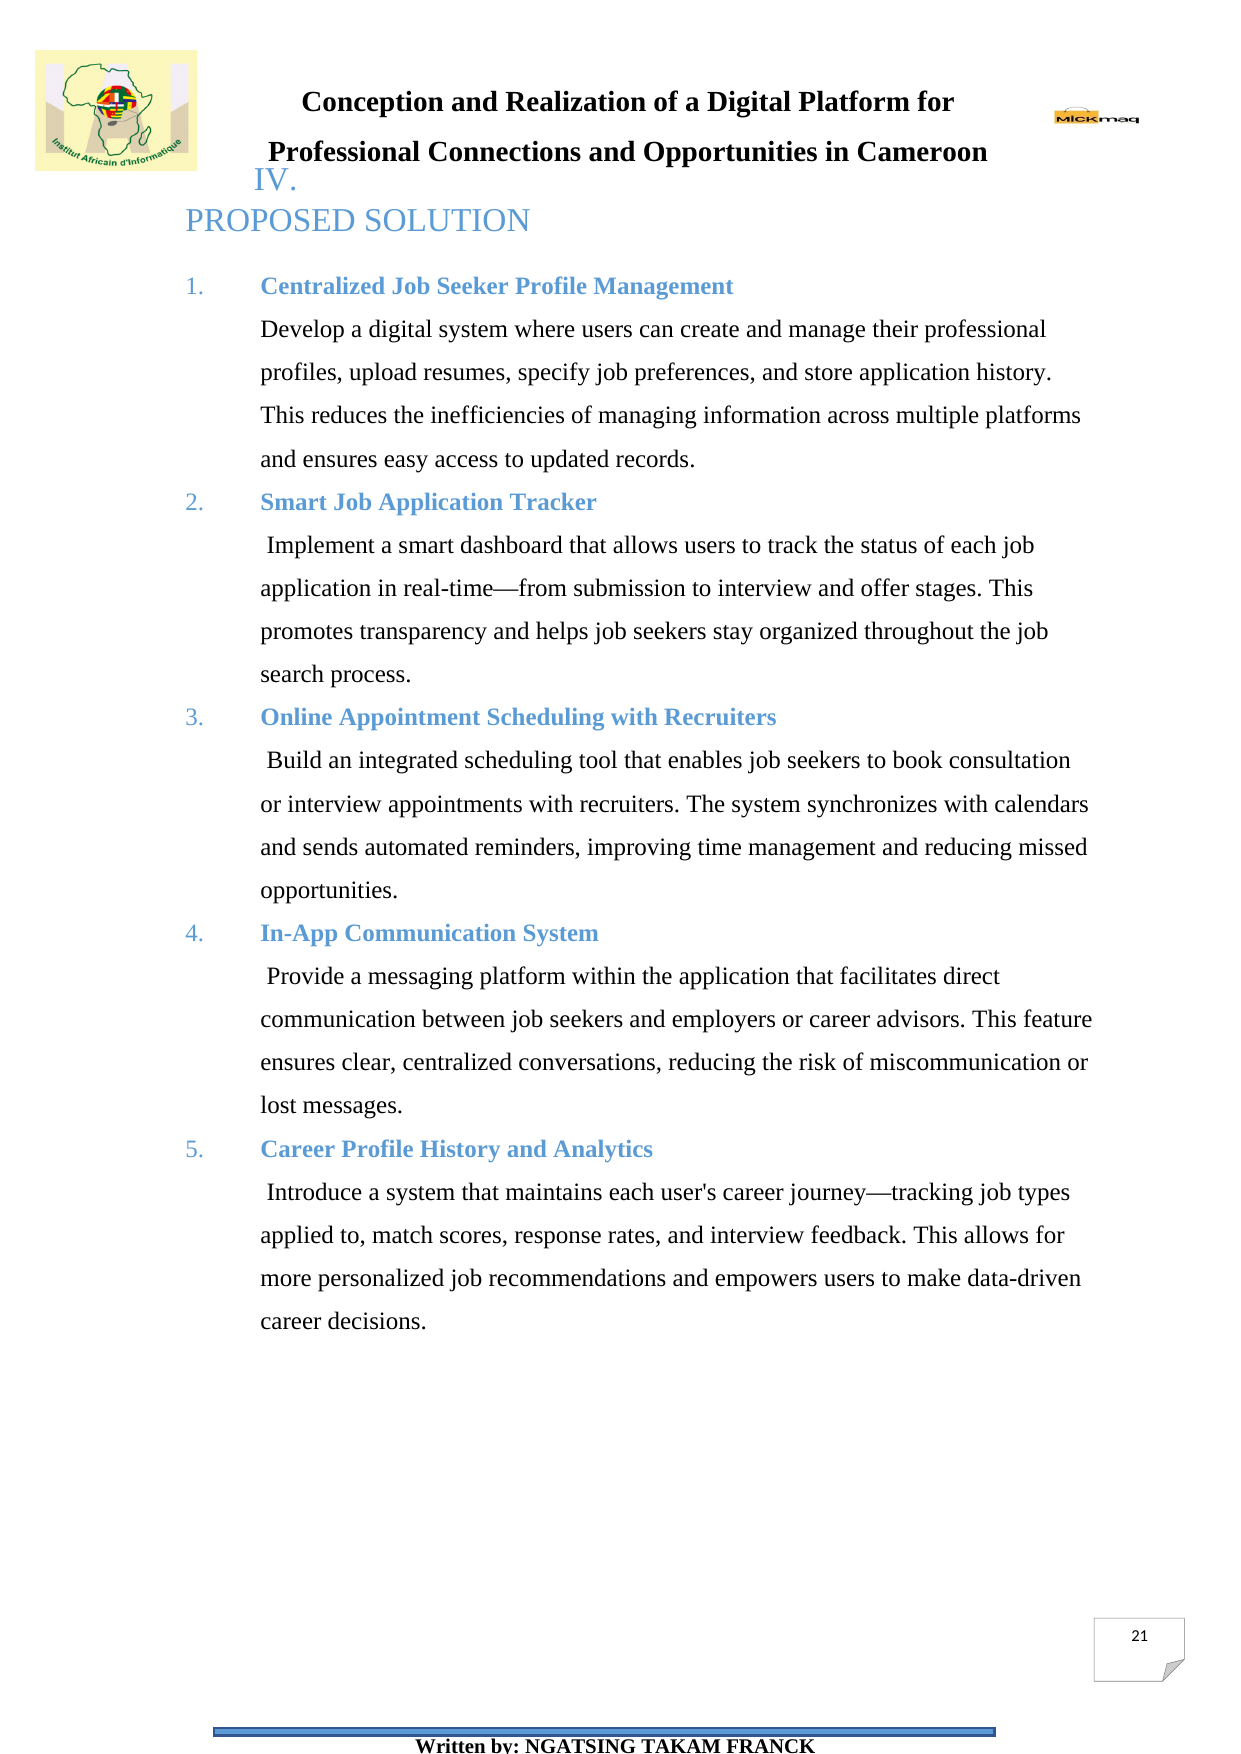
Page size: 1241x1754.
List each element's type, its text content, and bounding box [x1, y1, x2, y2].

list Smart Job Application Tracker Implement a smart dashboard that allows users to track the status of each job application in real-time—from submission to interview and offer stages. This promotes transparency and helps job seekers stay organized throughout the job search process. [185, 516, 1093, 717]
list Online Appointment Scheduling with Recruiters Build an integrated scheduling tool that enables job seekers to book consultation or interview appointments with recruiters. The system synchronizes with calendars and sends automated reminders, improving time management and reducing missed opportunities. [185, 761, 1093, 962]
picture [35, 50, 198, 171]
picture [1047, 102, 1143, 132]
list Career Profile History and Analytics Introduce a system that maintains each user's career journey—tracking job types applied to, match scores, response rates, and interview feedback. This allows for more personalized job recommendations and empowers users to make data-driven career decisions. [185, 1250, 1093, 1452]
list Centralized Job Seeker Profile Management Develop a digital system where users can create and manage their professional profiles, upload resumes, specify job preferences, and store application history. This reduces the inefficiencies of managing information across multiple platforms and ensures easy access to updated records. [185, 271, 1093, 472]
subtitle PROPOSED SOLUTION [185, 159, 1093, 239]
list In-App Communication System Provide a messaging platform within the application that facilitates direct communication between job seekers and employers or career advisors. This feature ensures clear, centralized conversations, reducing the risk of miscommunication or lost messages. [185, 1006, 1093, 1207]
